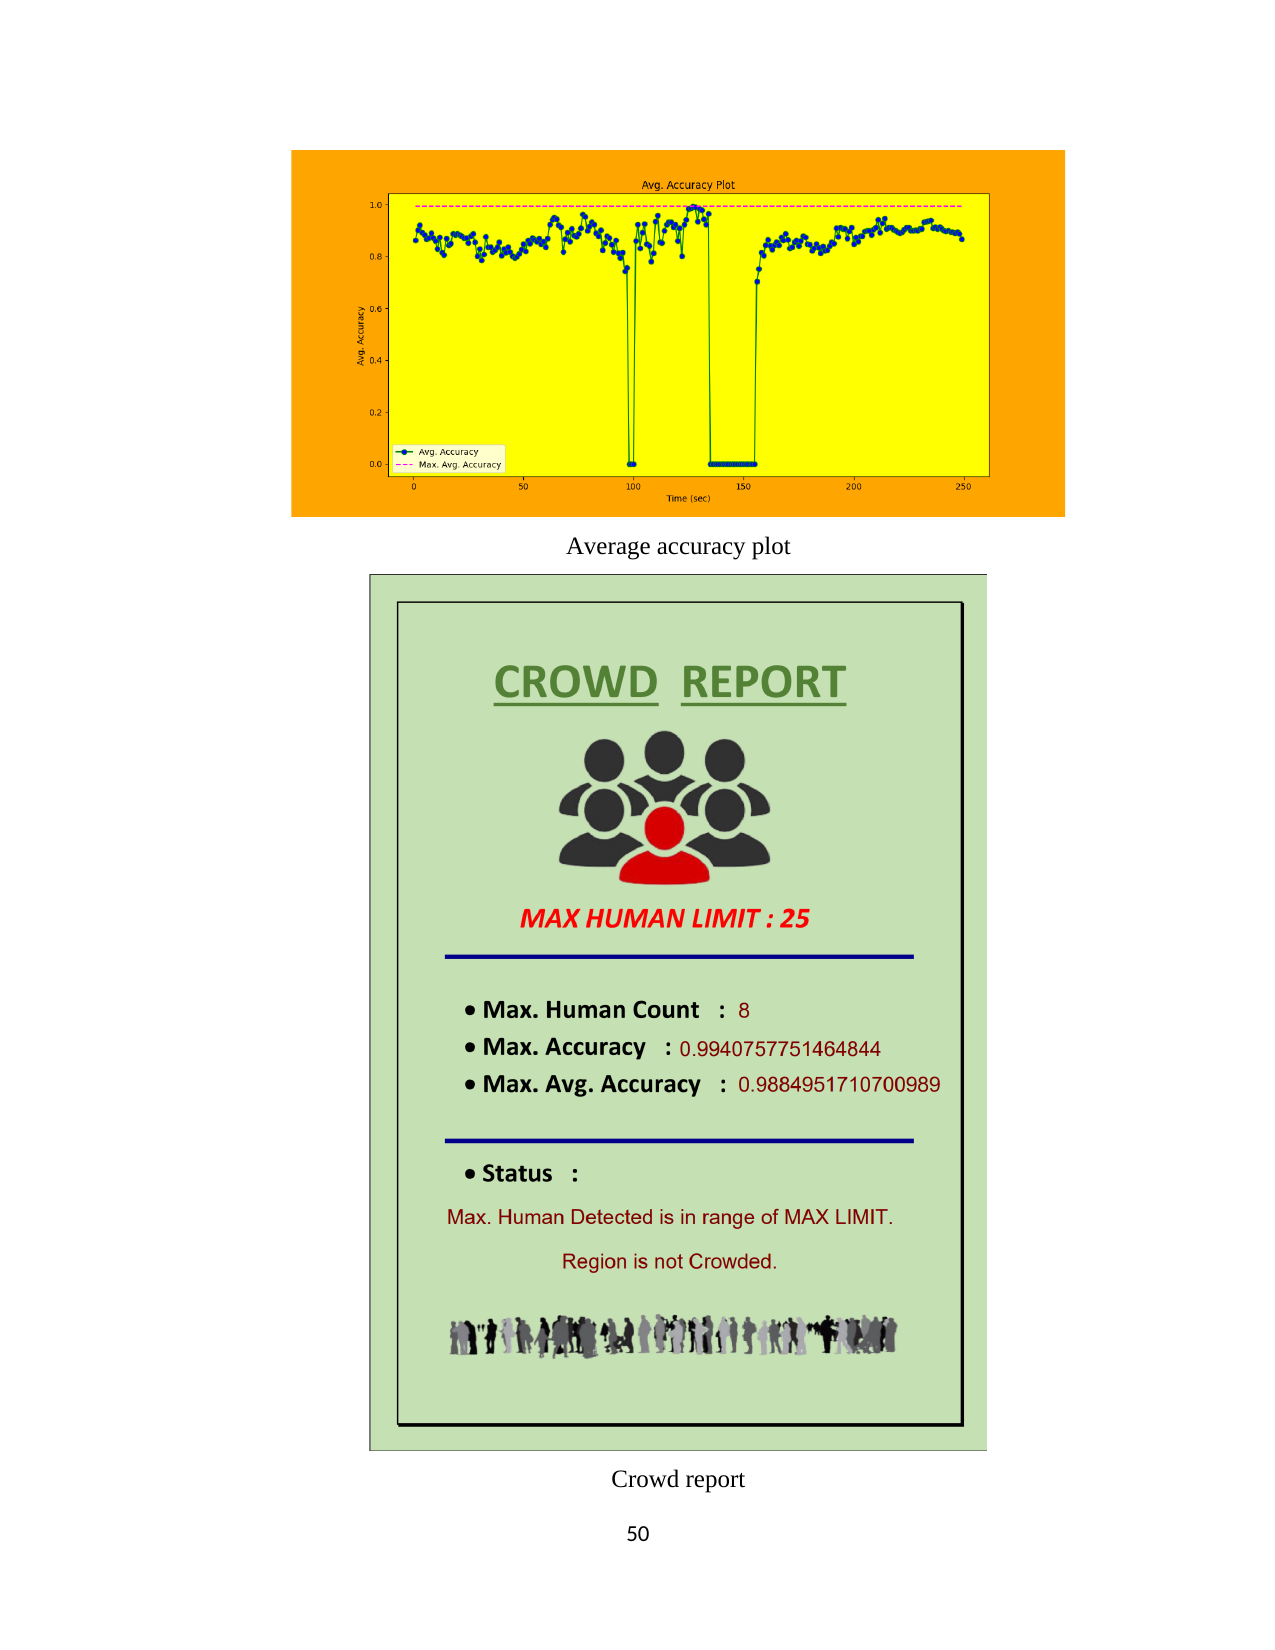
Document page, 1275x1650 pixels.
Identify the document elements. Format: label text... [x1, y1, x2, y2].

list Average accuracy plot [231, 531, 1125, 560]
list Crowd report [231, 1464, 1125, 1493]
picture [369, 574, 987, 1451]
picture [291, 150, 1065, 517]
